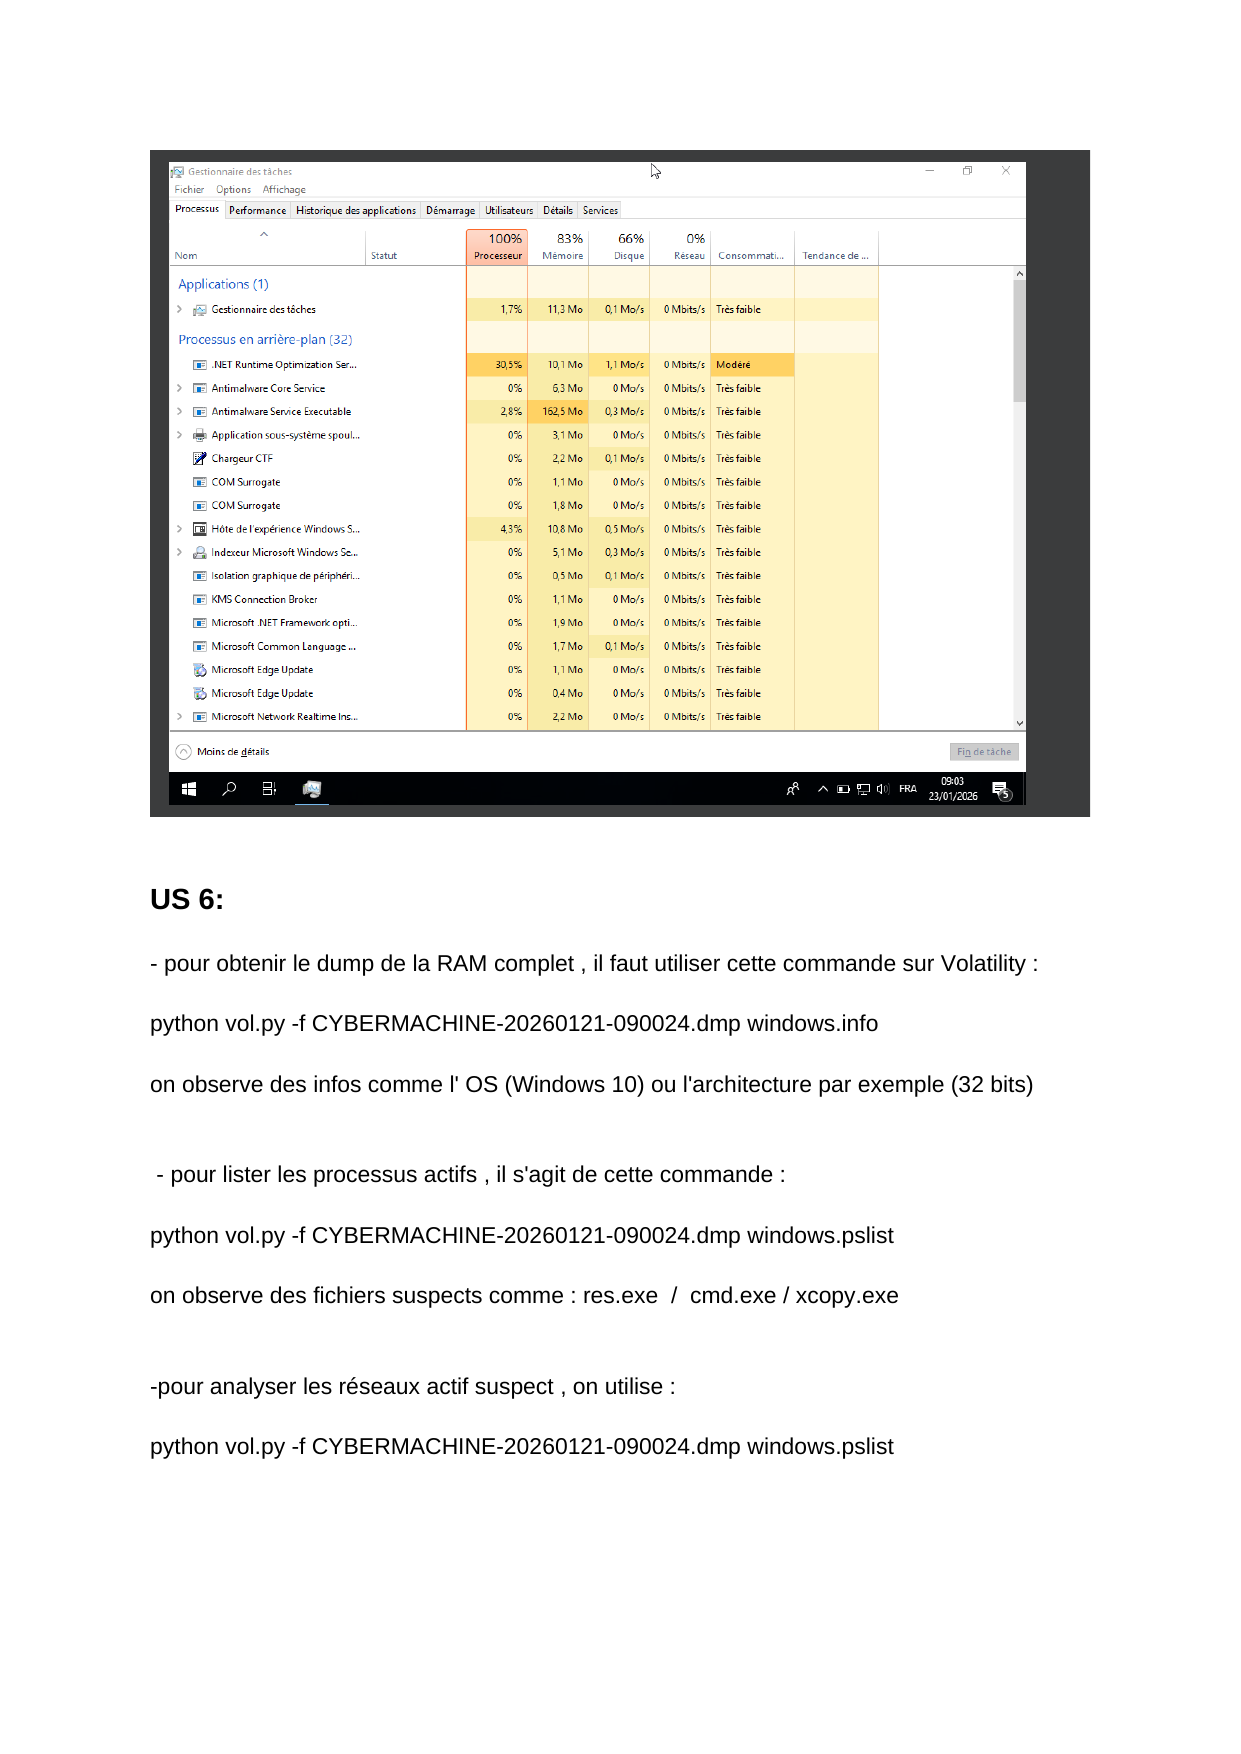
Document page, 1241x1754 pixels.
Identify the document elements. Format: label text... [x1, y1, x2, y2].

text python vol.py -f CYBERMACHINE-20260121-090024.dmp windows.pslist [150, 1222, 1090, 1248]
picture [150, 150, 1091, 817]
text on observe des fichiers suspects comme : res.exe / cmd.exe / xcopy.exe [150, 1282, 1090, 1308]
text -pour analyser les réseaux actif suspect , on utilise : [150, 1373, 1090, 1399]
text python vol.py -f CYBERMACHINE-20260121-090024.dmp windows.info [150, 1010, 1090, 1036]
text python vol.py -f CYBERMACHINE-20260121-090024.dmp windows.pslist [150, 1433, 1090, 1520]
text - pour lister les processus actifs , il s'agit de cette commande : [150, 1161, 1090, 1187]
text US 6: - pour obtenir le dump de la RAM complet , il faut utiliser cette commande sur Volatility : [150, 817, 1090, 976]
text on observe des infos comme l' OS (Windows 10) ou l'architecture par exemple (32 bits) [150, 1071, 1090, 1097]
